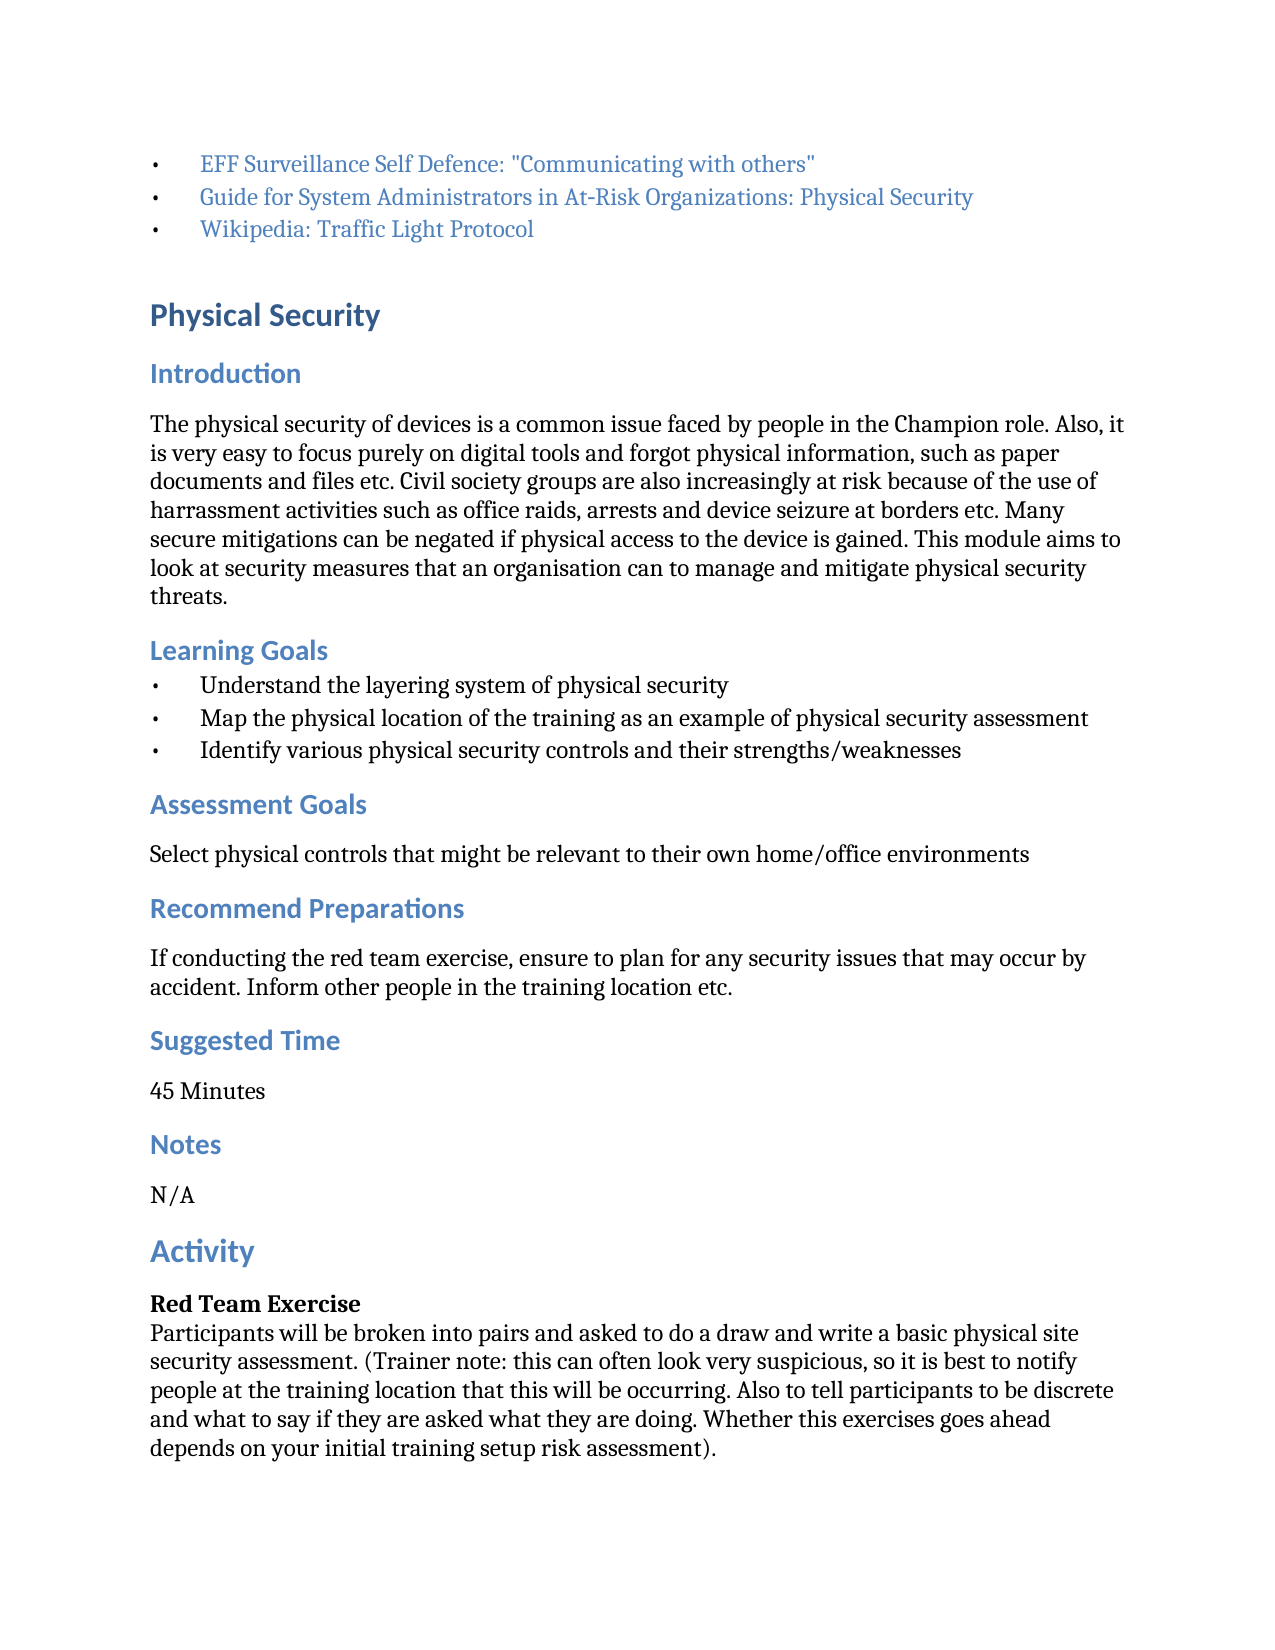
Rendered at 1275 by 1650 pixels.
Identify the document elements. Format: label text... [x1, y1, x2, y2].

subtitle Introduction [150, 355, 1125, 391]
subtitle Assessment Goals [150, 786, 1125, 821]
subtitle Recommend Preparations [150, 890, 1125, 925]
text If conducting the red team exercise, ensure to plan for any security issues that may occur by accident. Inform other people in the training location etc. [150, 944, 1125, 1002]
subtitle Suggested Time [150, 1022, 1125, 1058]
text N/A [150, 1181, 1125, 1209]
text Red Team Exercise Participants will be broken into pairs and asked to do a draw and write a basic physical site security assessment. (Trainer note: this can often look very suspicious, so it is best to notify people at the training location that this will be occurring. Also to tell participants to be discrete and what to say if they are asked what they are doing. Whether this exercises goes ahead depends on your initial training setup risk assessment). [150, 1290, 1125, 1462]
subtitle Physical Security [150, 294, 1125, 334]
text 45 Minutes [150, 1077, 1125, 1106]
subtitle Learning Goals [150, 632, 1125, 667]
list EFF Surveillance Self Defence: "Communicating with others" [150, 150, 1125, 179]
text The physical security of devices is a common issue faced by people in the Champion role. Also, it is very easy to focus purely on digital tools and forgot physical information, such as paper documents and files etc. Civil society groups are also increasingly at risk because of the use of harrassment activities such as office raids, arrests and device seizure at borders etc. Many secure mitigations can be negated if physical access to the device is gained. This module aims to look at security measures that an organisation can to manage and mitigate physical security threats. [150, 410, 1125, 611]
list Guide for System Administrators in At‐Risk Organizations: Physical Security [150, 182, 1125, 211]
subtitle Activity [150, 1230, 1125, 1271]
text Select physical controls that might be relevant to their own home/office environments [150, 840, 1125, 869]
list Identify various physical security controls and their strengths/weaknesses [150, 736, 1125, 765]
subtitle Notes [150, 1126, 1125, 1162]
list Wikipedia: Traffic Light Protocol [150, 215, 1125, 244]
list Map the physical location of the training as an example of physical security assessment [150, 704, 1125, 732]
list Understand the layering system of physical security [150, 671, 1125, 700]
